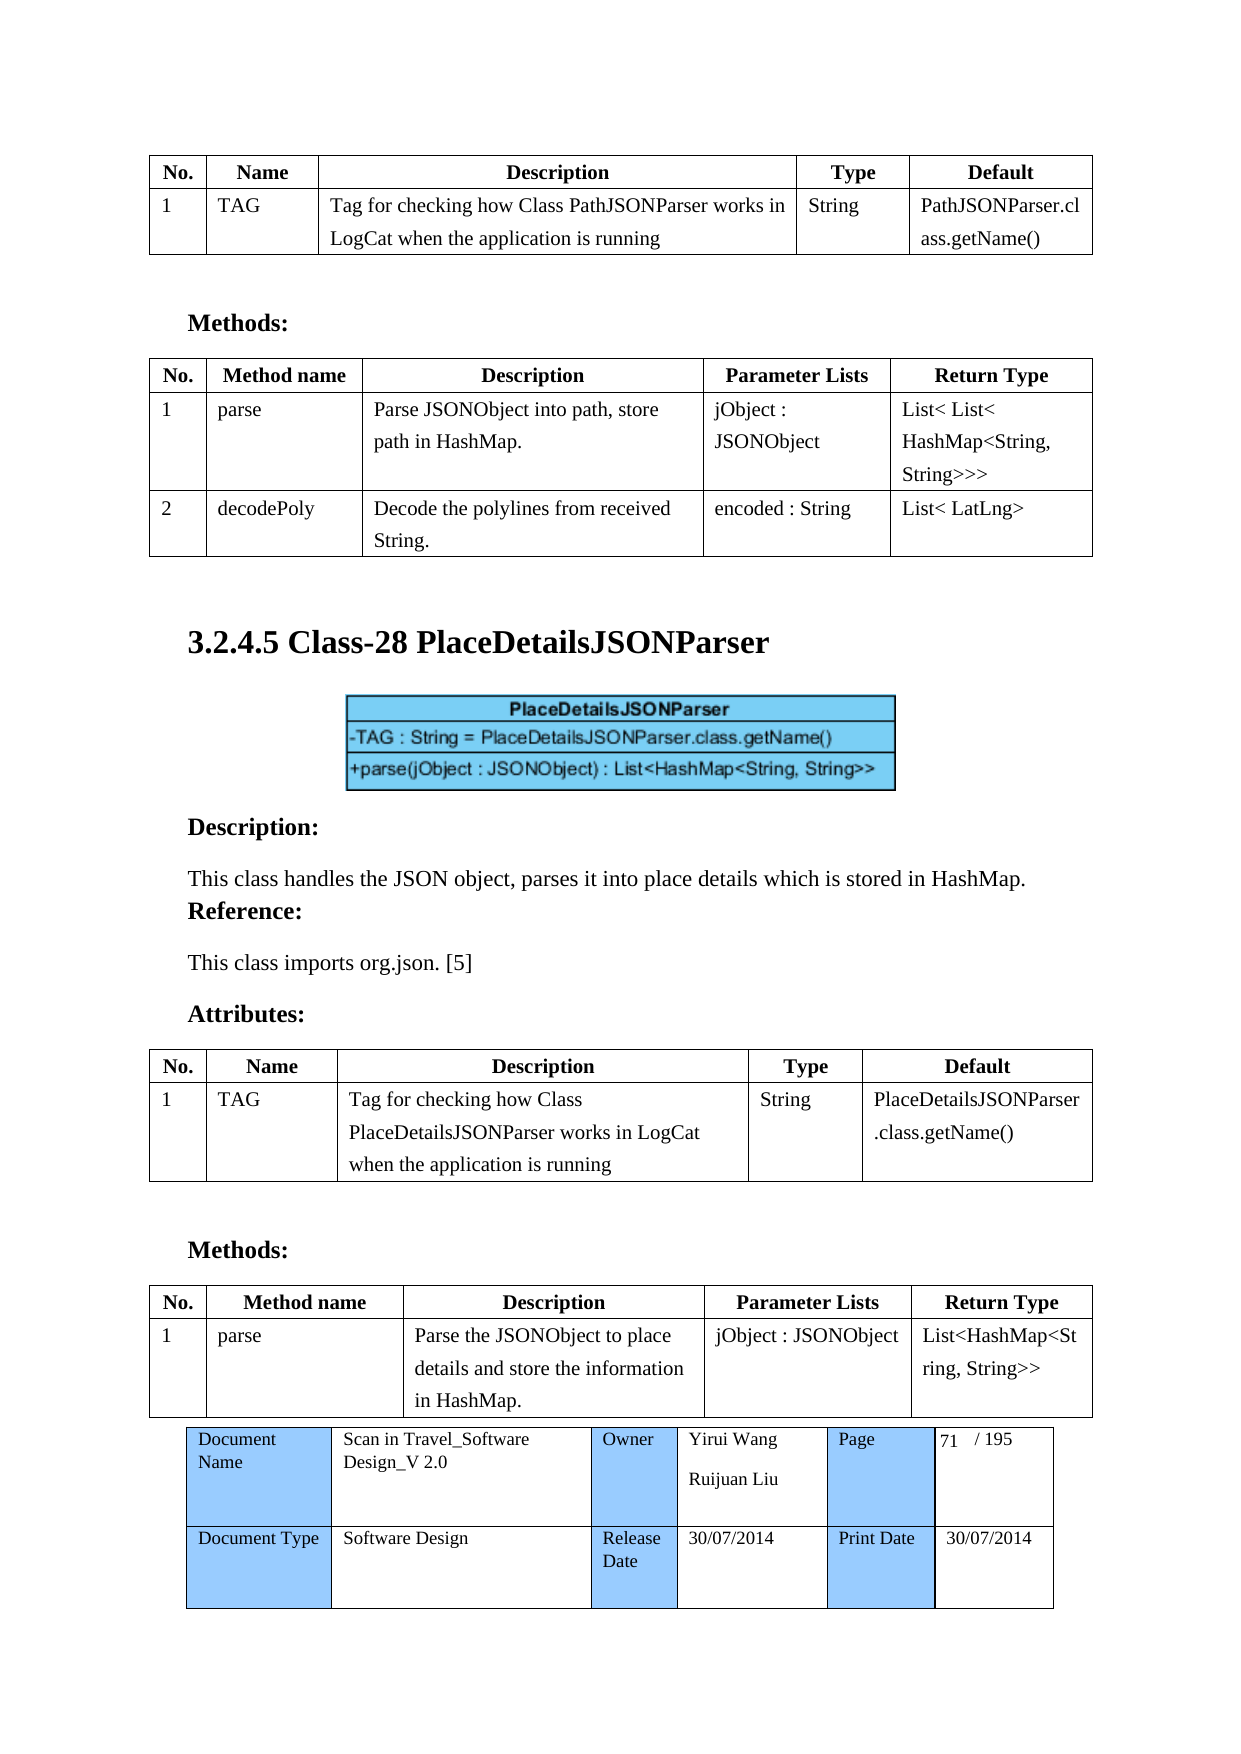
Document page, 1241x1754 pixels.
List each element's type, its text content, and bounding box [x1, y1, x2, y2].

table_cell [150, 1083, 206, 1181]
text This class handles the JSON object, parses it into place details which is stored in HashMap. [187, 862, 1053, 894]
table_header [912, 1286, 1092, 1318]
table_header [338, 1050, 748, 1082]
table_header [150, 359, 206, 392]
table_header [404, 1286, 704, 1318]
text Attributes: [187, 997, 1053, 1030]
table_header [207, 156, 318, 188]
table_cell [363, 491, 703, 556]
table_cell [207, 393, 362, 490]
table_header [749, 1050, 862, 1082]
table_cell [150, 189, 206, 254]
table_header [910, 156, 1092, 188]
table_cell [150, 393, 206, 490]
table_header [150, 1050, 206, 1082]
text Methods: [187, 1233, 1053, 1266]
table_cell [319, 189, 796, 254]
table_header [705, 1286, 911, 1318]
text Description: [187, 811, 1053, 843]
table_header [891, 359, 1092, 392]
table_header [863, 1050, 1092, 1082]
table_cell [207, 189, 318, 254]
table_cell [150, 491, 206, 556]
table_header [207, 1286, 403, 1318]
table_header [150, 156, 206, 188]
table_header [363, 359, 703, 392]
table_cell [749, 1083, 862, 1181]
picture [345, 694, 896, 791]
text This class imports org.json. [5] [187, 946, 1053, 978]
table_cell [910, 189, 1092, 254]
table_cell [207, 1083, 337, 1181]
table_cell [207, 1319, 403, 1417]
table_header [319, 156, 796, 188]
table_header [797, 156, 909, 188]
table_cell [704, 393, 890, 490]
text Methods: [187, 307, 1053, 339]
text Reference: [187, 894, 1053, 927]
text 3.2.4.5 Class-28 PlaceDetailsJSONParser [187, 609, 1053, 674]
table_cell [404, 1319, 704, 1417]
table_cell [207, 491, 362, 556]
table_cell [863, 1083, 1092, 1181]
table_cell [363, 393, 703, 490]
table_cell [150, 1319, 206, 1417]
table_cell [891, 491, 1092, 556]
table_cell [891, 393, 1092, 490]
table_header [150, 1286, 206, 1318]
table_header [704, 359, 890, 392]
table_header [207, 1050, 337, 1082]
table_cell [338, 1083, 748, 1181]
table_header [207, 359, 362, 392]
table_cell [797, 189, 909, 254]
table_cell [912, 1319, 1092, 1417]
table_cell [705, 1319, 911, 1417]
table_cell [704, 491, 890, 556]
